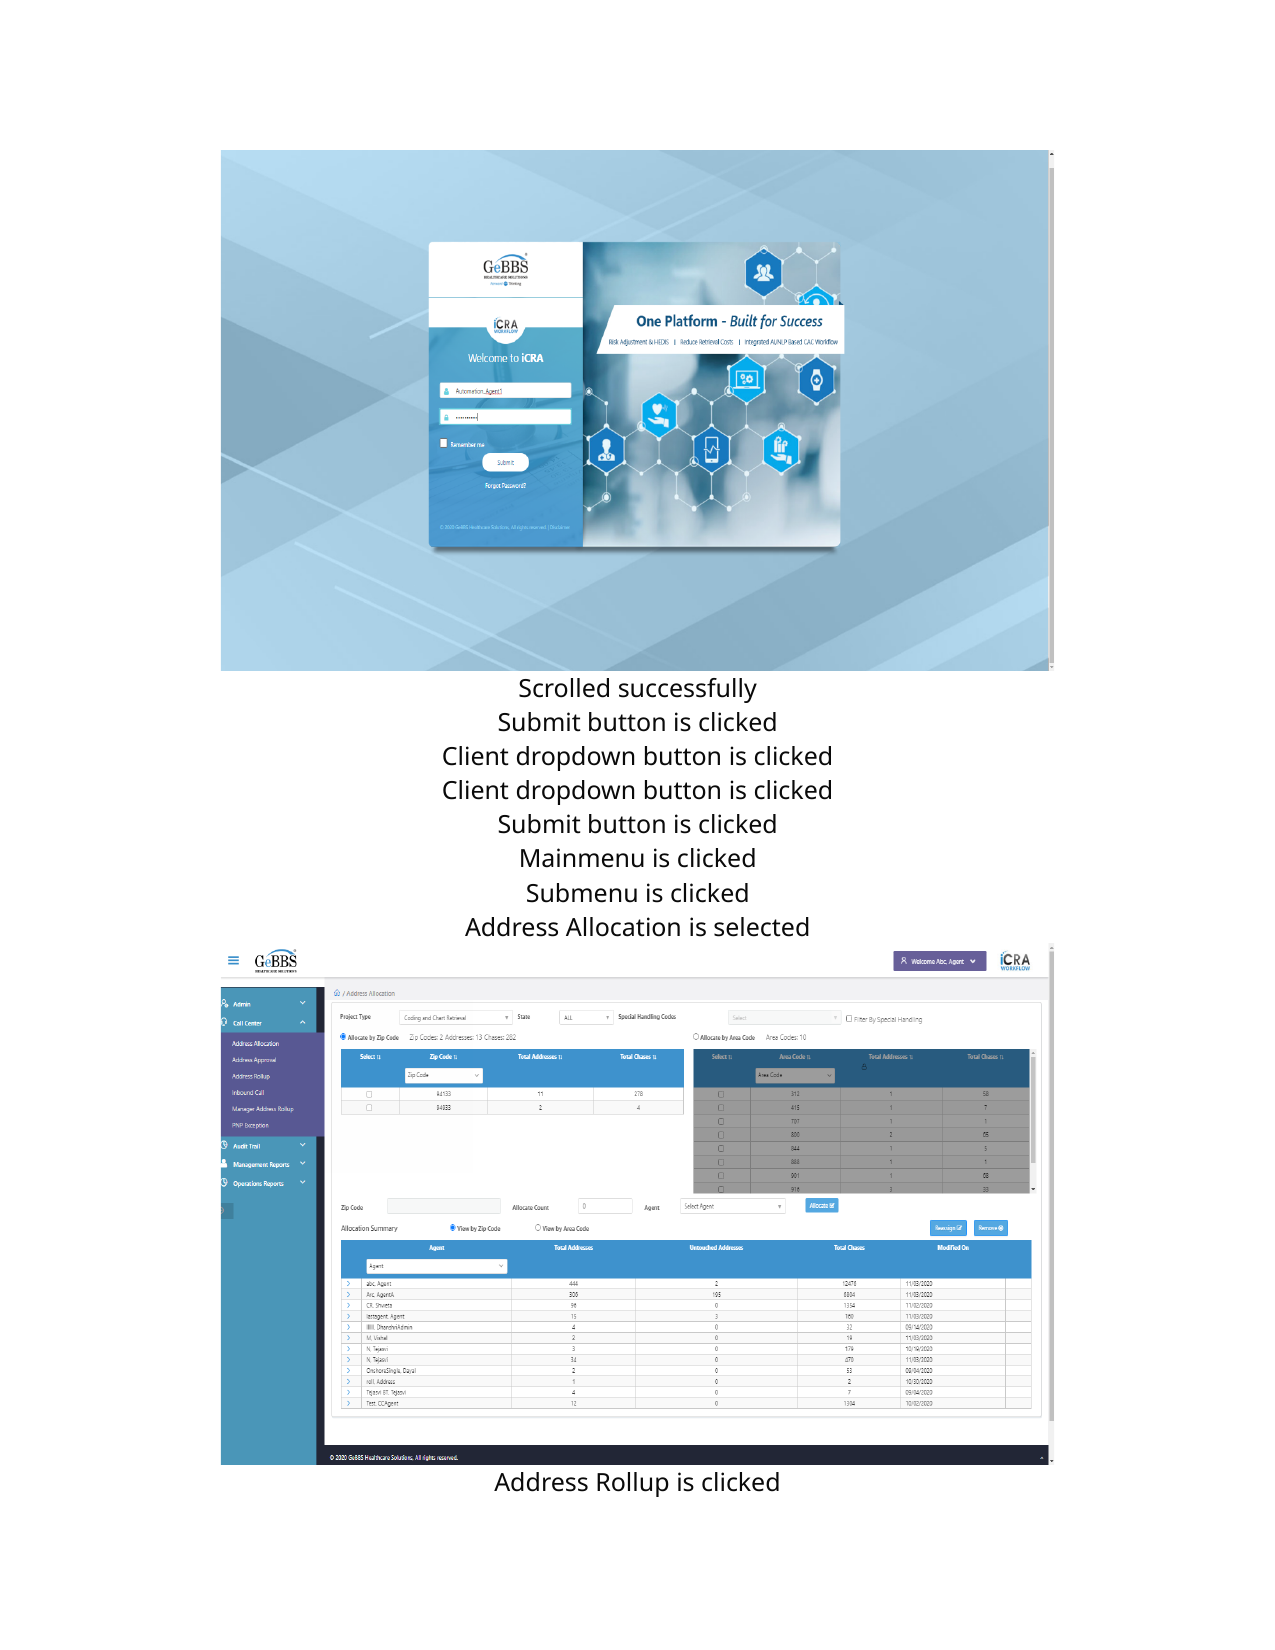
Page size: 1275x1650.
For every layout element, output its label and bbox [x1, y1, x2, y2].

picture [220, 150, 1055, 671]
text [150, 150, 1125, 1498]
picture [220, 943, 1055, 1465]
